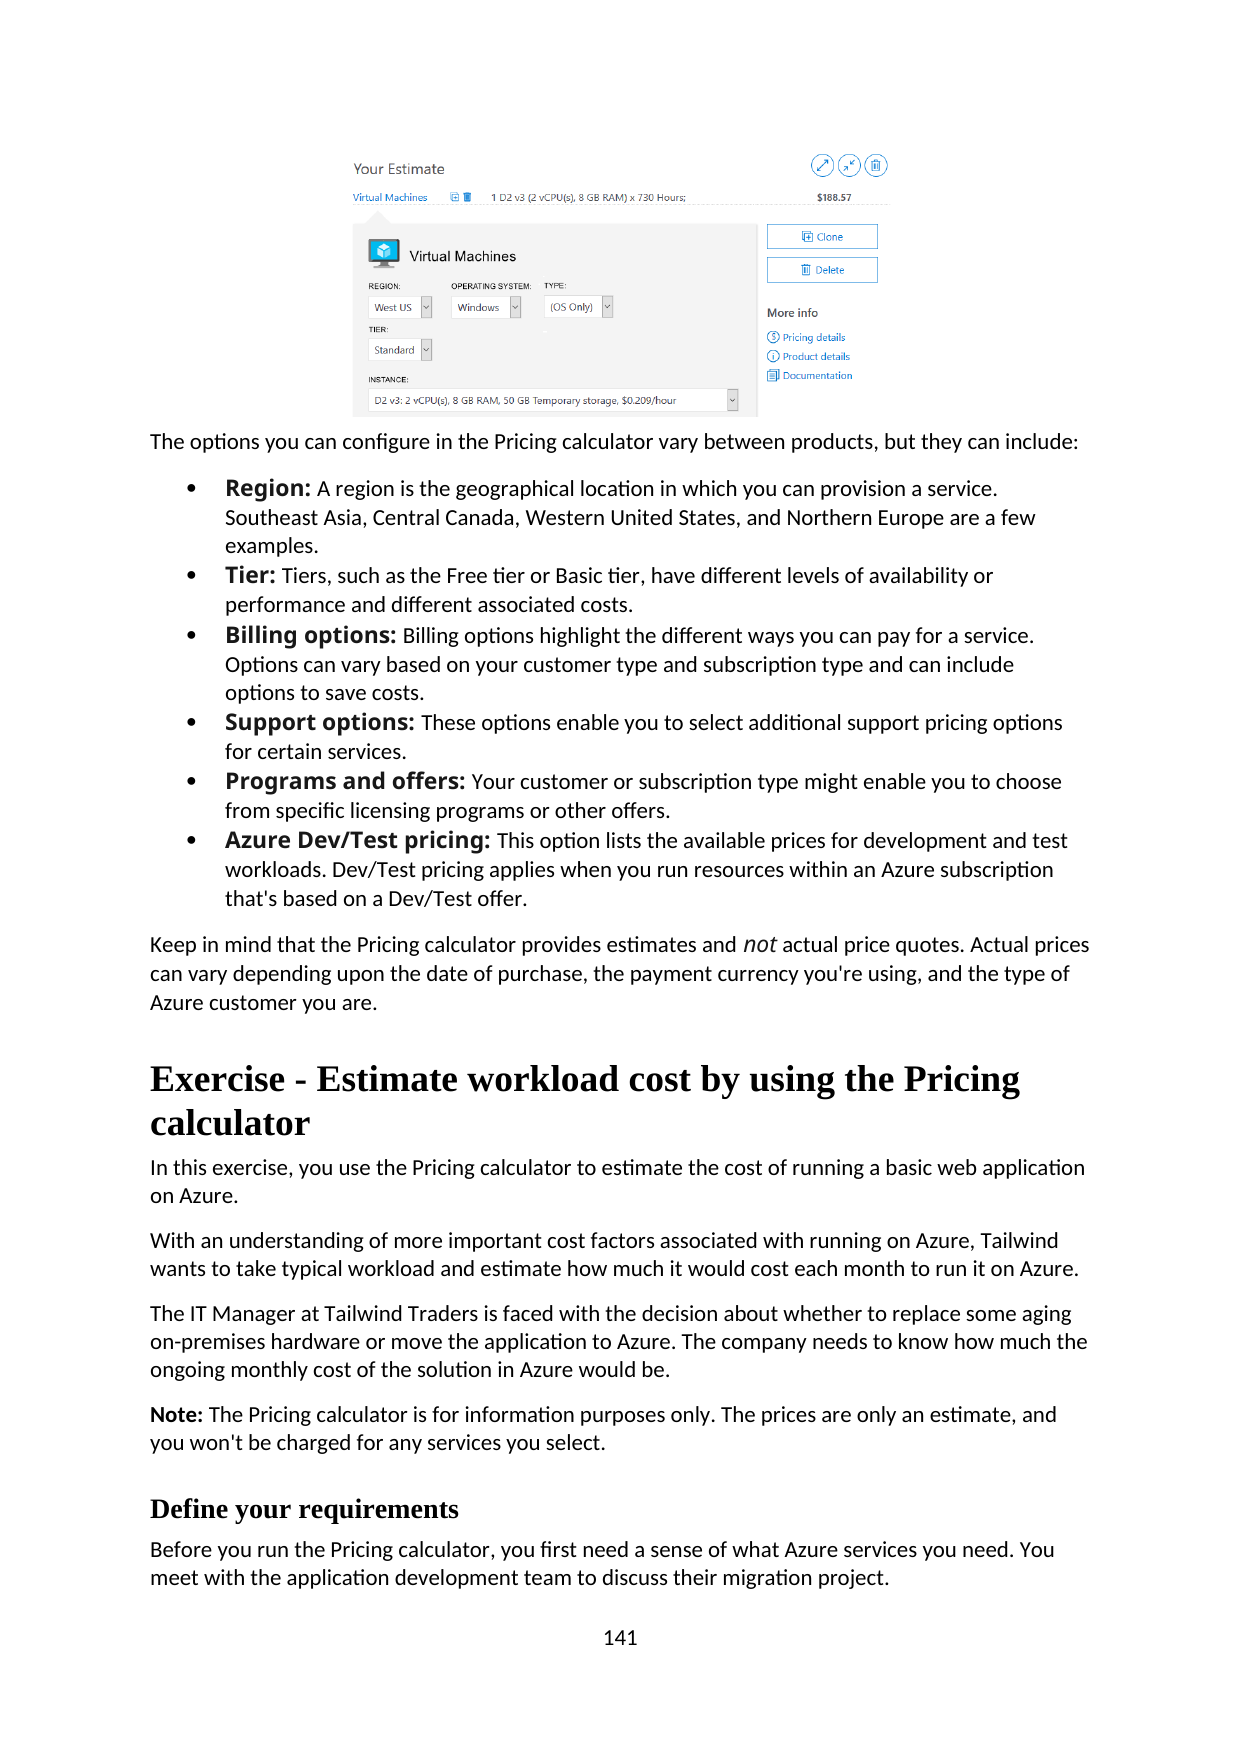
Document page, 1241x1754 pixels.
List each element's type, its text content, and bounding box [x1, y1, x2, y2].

text The IT Manager at Tailwind Traders is faced with the decision about whether to replace some aging on-premises hardware or move the application to Azure. The company needs to know how much the ongoing monthly cost of the solution in Azure would be. [150, 1299, 1090, 1383]
list Programs and offers: Your customer or subscription type might enable you to choose from specific licensing programs or other offers. [187, 765, 1090, 824]
text Keep in mind that the Pricing calculator provides estimates and not actual price quotes. Actual prices can vary depending upon the date of purchase, the payment currency you're using, and the type of Azure customer you are. [150, 928, 1090, 1016]
text With an understanding of more important cost factors associated with running on Azure, Tailwind wants to take typical workload and estimate how much it would cost each month to run it on Azure. [150, 1226, 1090, 1282]
subtitle Exercise - Estimate workload cost by using the Pricing calculator [150, 1057, 1090, 1143]
text Note: The Pricing calculator is for information purposes only. The prices are only an estimate, and you won't be charged for any services you select. [150, 1400, 1090, 1456]
text The options you can configure in the Pricing calculator vary between products, but they can include: [150, 427, 1090, 455]
text In this exercise, you use the Pricing calculator to estimate the cost of running a basic web application on Azure. [150, 1153, 1090, 1209]
list Region: A region is the geographical location in which you can provision a service. Southeast Asia, Central Canada, Western United States, and Northern Europe are a few examples. [187, 472, 1090, 559]
subtitle Define your requirements [150, 1492, 1090, 1525]
list Billing options: Billing options highlight the different ways you can pay for a service. Options can vary based on your customer type and subscription type and can include options to save costs. [187, 618, 1090, 706]
picture [350, 150, 891, 417]
list Azure Dev/Test pricing: This option lists the available prices for development and test workloads. Dev/Test pricing applies when you run resources within an Azure subscription that's based on a Dev/Test offer. [187, 824, 1090, 912]
list Support options: These options enable you to select additional support pricing options for certain services. [187, 706, 1090, 765]
list Tier: Tiers, such as the Free tier or Basic tier, have different levels of availability or performance and different associated costs. [187, 559, 1090, 618]
text Before you run the Pricing calculator, you first need a sense of what Azure services you need. You meet with the application development team to discuss their migration project. [150, 1535, 1090, 1591]
